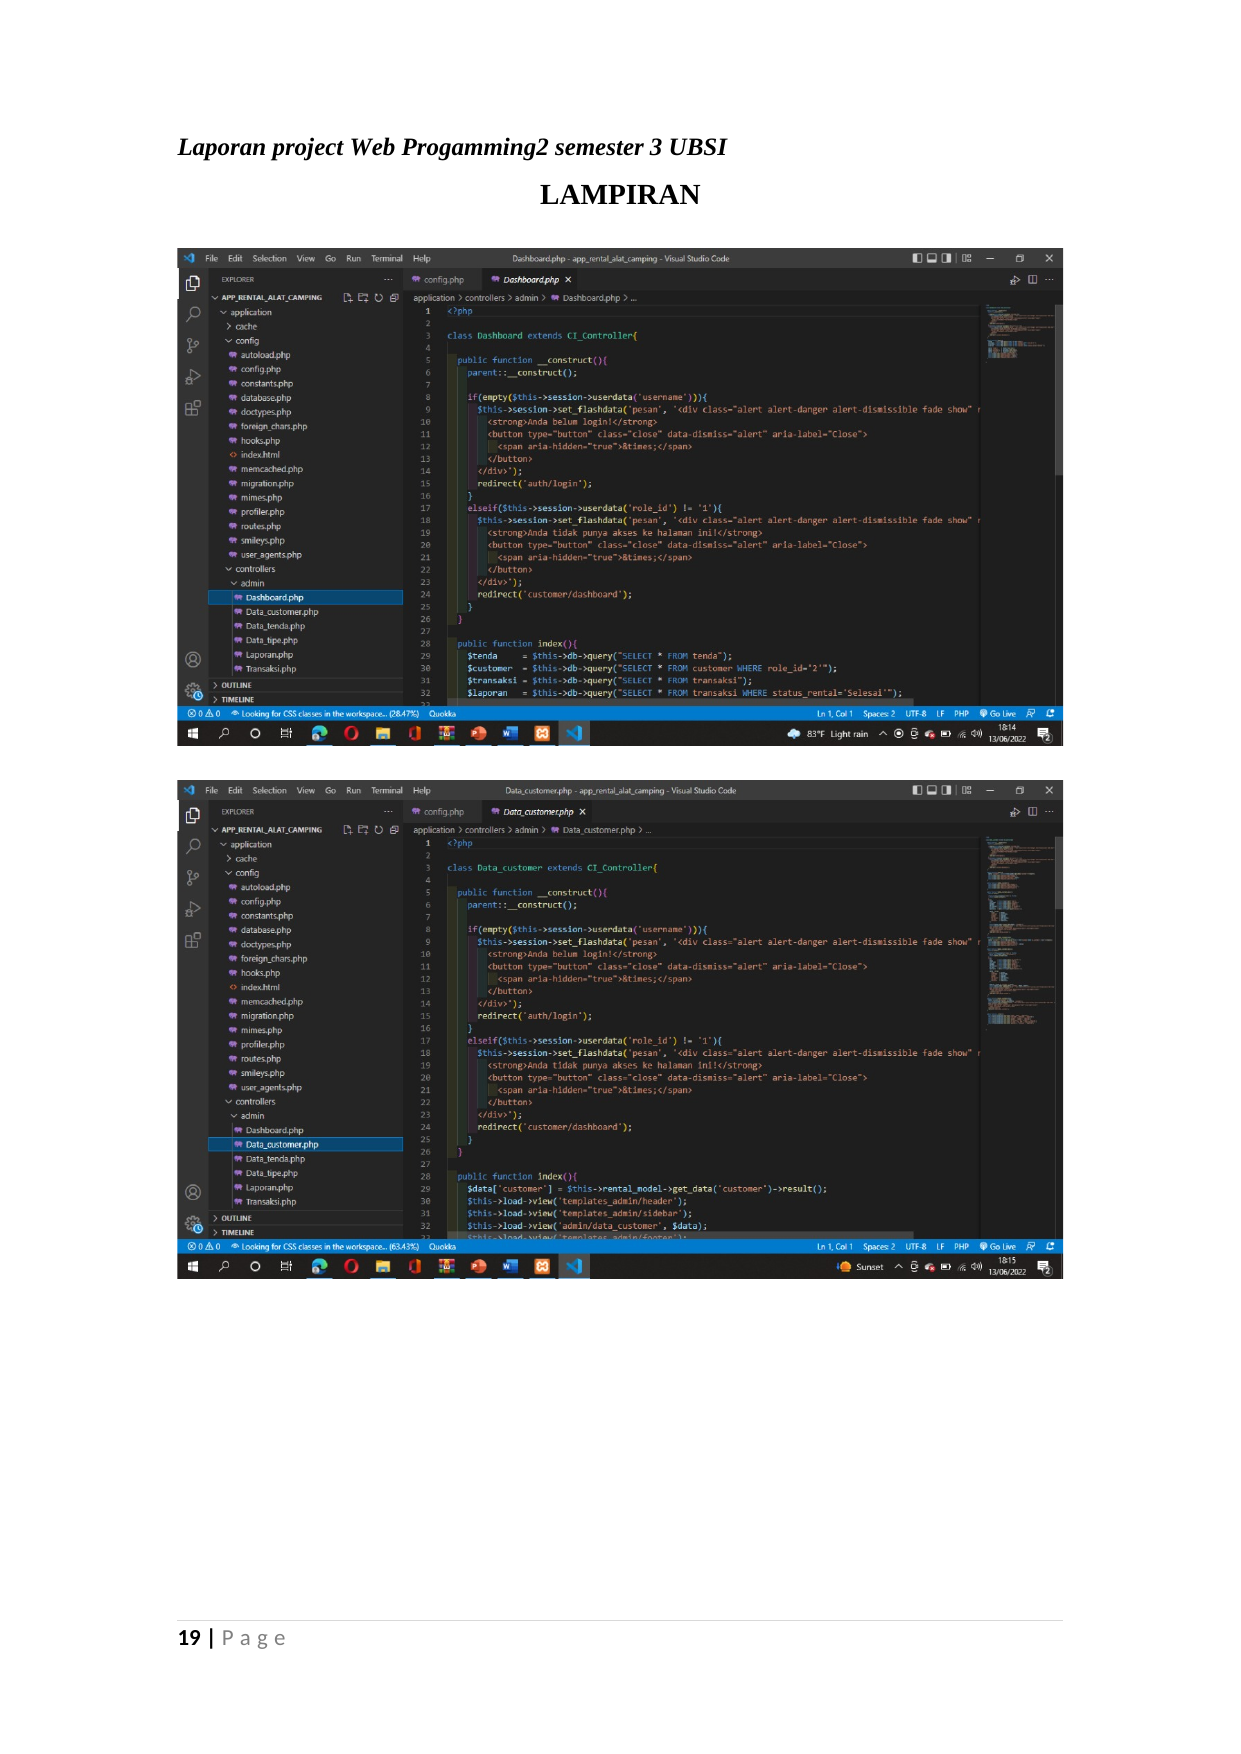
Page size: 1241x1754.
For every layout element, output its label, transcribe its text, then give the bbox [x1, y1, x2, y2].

picture [177, 248, 1064, 746]
text LAMPIRAN [177, 177, 1063, 211]
picture [177, 780, 1064, 1279]
